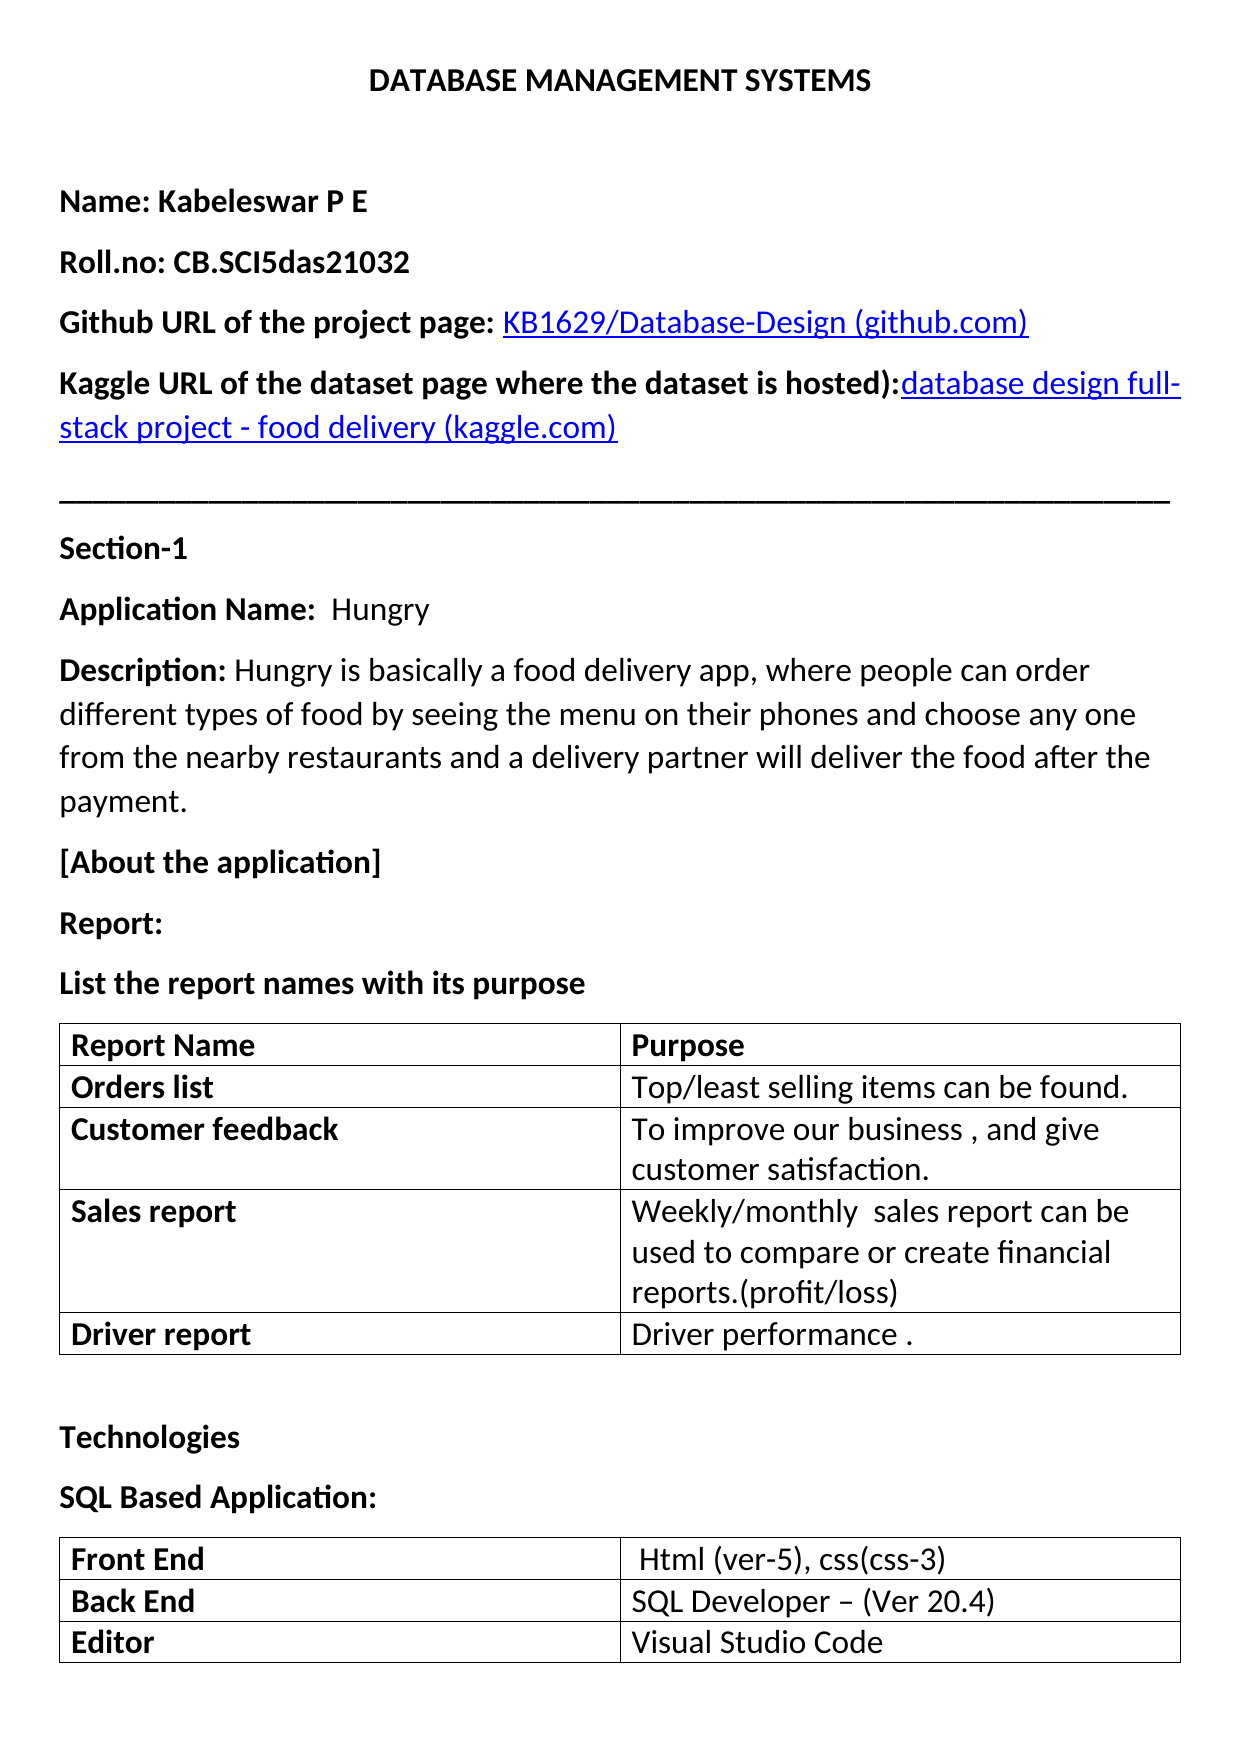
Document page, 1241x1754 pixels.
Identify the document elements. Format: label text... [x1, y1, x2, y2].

table_cell Editor [60, 1622, 620, 1662]
text Report: [59, 902, 1181, 942]
table_header Html (ver-5), css(css-3) [621, 1538, 1180, 1579]
table_cell SQL Developer – (Ver 20.4) [621, 1580, 1180, 1621]
table_header Front End [60, 1538, 620, 1579]
table_cell Driver performance . [621, 1313, 1180, 1354]
text Name: Kabeleswar P E [59, 180, 1181, 221]
table_cell Customer feedback [60, 1108, 620, 1189]
text SQL Based Application: [59, 1476, 1181, 1517]
table_cell Orders list [60, 1066, 620, 1107]
text Kaggle URL of the dataset page where the dataset is hosted):database design full-stack project - food delivery (kaggle.com) [59, 362, 1181, 447]
table_cell Sales report [60, 1190, 620, 1312]
text Technologies [59, 1416, 1181, 1456]
table_header Report Name [60, 1024, 620, 1065]
text Roll.no: CB.SCI5das21032 [59, 241, 1181, 282]
text Section-1 [59, 527, 1181, 568]
text Application Name: Hungry [59, 588, 1181, 629]
text Github URL of the project page: KB1629/Database-Design (github.com) [59, 302, 1181, 342]
table_cell Visual Studio Code [621, 1622, 1180, 1662]
text DATABASE MANAGEMENT SYSTEMS [59, 59, 1181, 100]
text ___________________________________________________________________ [59, 467, 1181, 507]
table_cell To improve our business , and give customer satisfaction. [621, 1108, 1180, 1189]
table_cell Top/least selling items can be found. [621, 1066, 1180, 1107]
table_cell Driver report [60, 1313, 620, 1354]
table_header Purpose [621, 1024, 1180, 1065]
text List the report names with its purpose [59, 962, 1181, 1003]
table_cell Weekly/monthly sales report can be used to compare or create financial reports.(profit/loss) [621, 1190, 1180, 1312]
text [About the application] [59, 841, 1181, 882]
table_cell Back End [60, 1580, 620, 1621]
text Description: Hungry is basically a food delivery app, where people can order different types of food by seeing the menu on their phones and choose any one from the nearby restaurants and a delivery partner will deliver the food after the payment. [59, 649, 1181, 821]
